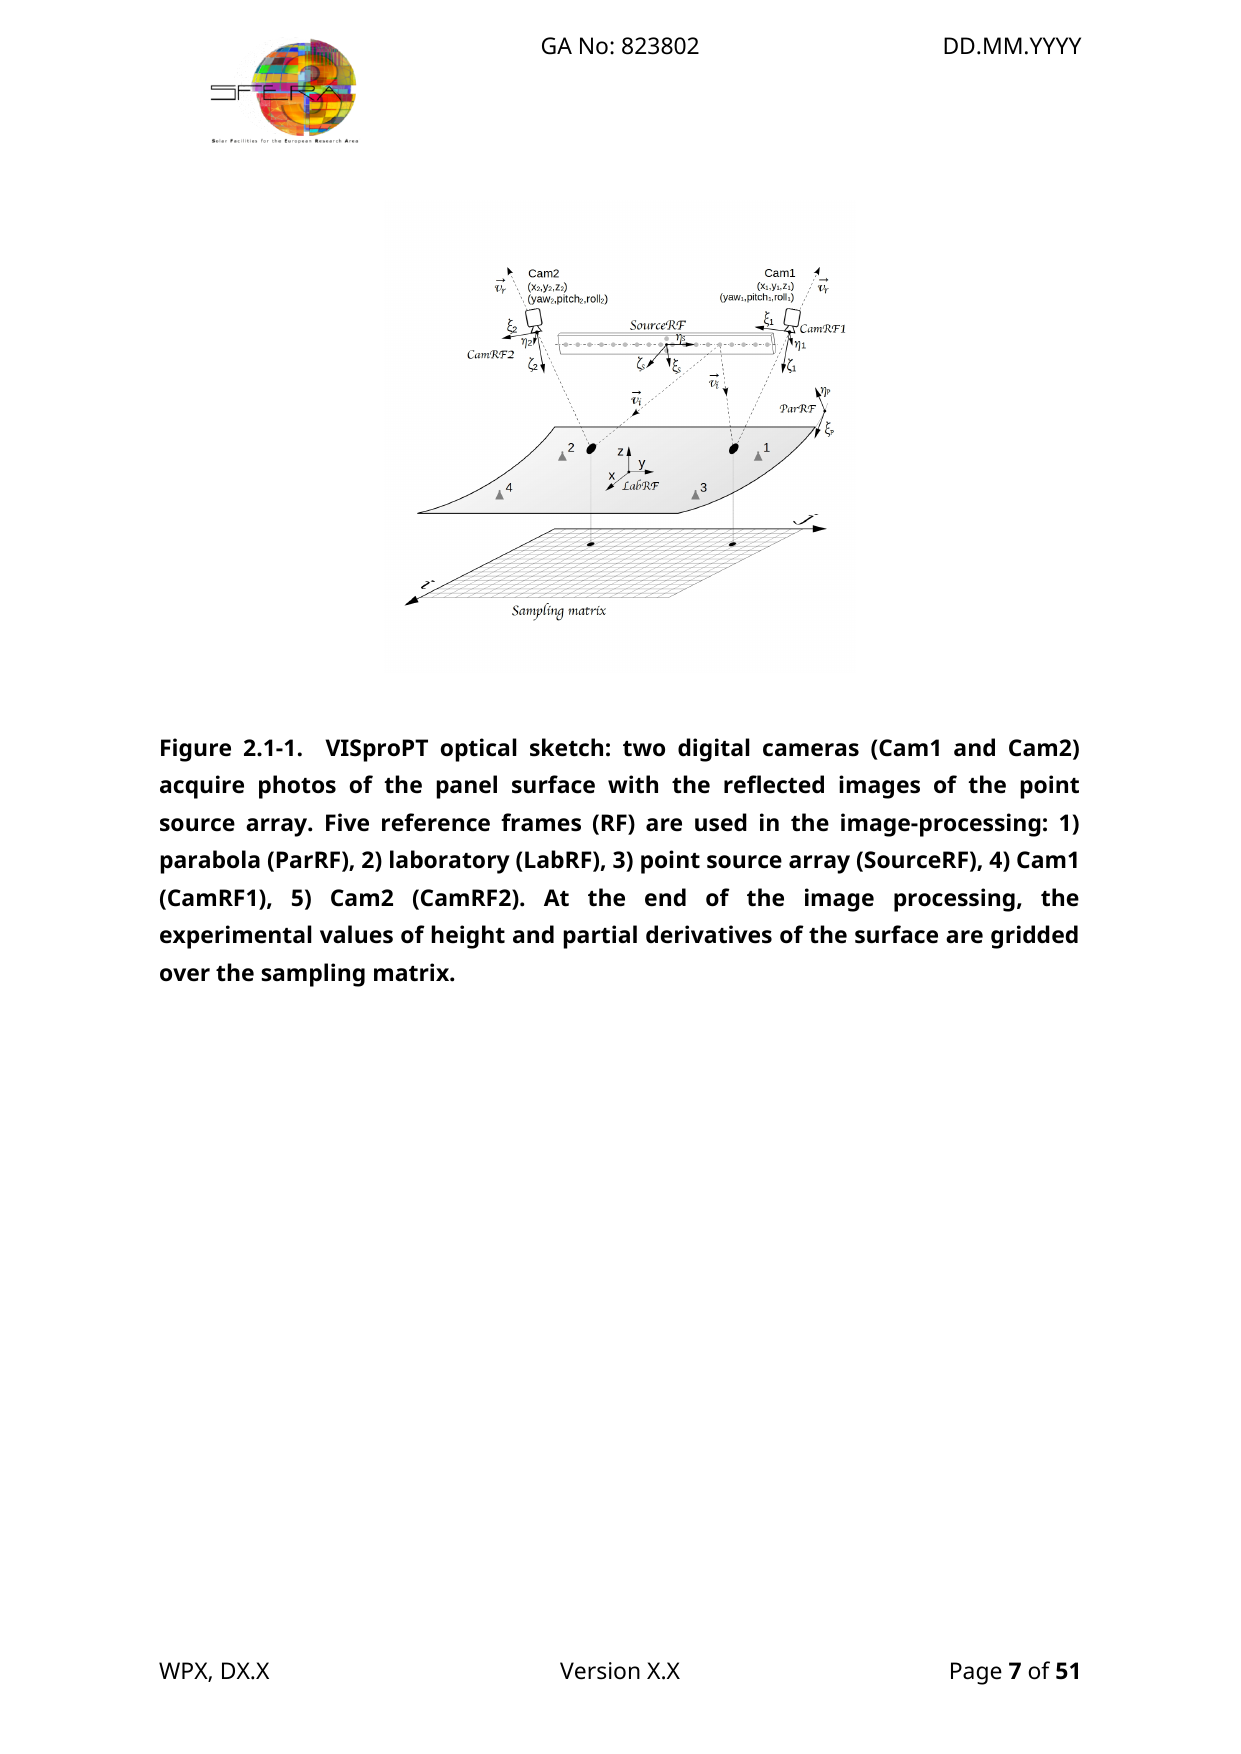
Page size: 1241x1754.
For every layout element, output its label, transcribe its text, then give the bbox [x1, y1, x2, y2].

picture [383, 200, 857, 673]
table_header [148, 180, 1092, 707]
table_cell Figure 2.1-1. VISproPT optical sketch: two digital cameras (Cam1 and Cam2) acquire photos of the panel surface with the reflected images of the point source array. Five reference frames (RF) are used in the image-processing: 1) parabola (ParRF), 2) laboratory (LabRF), 3) point source array (SourceRF), 4) Cam1 (CamRF1), 5) Cam2 (CamRF2). At the end of the image processing, the experimental values of height and partial derivatives of the surface are gridded over the sampling matrix. [148, 707, 1092, 1006]
picture [158, 29, 413, 149]
